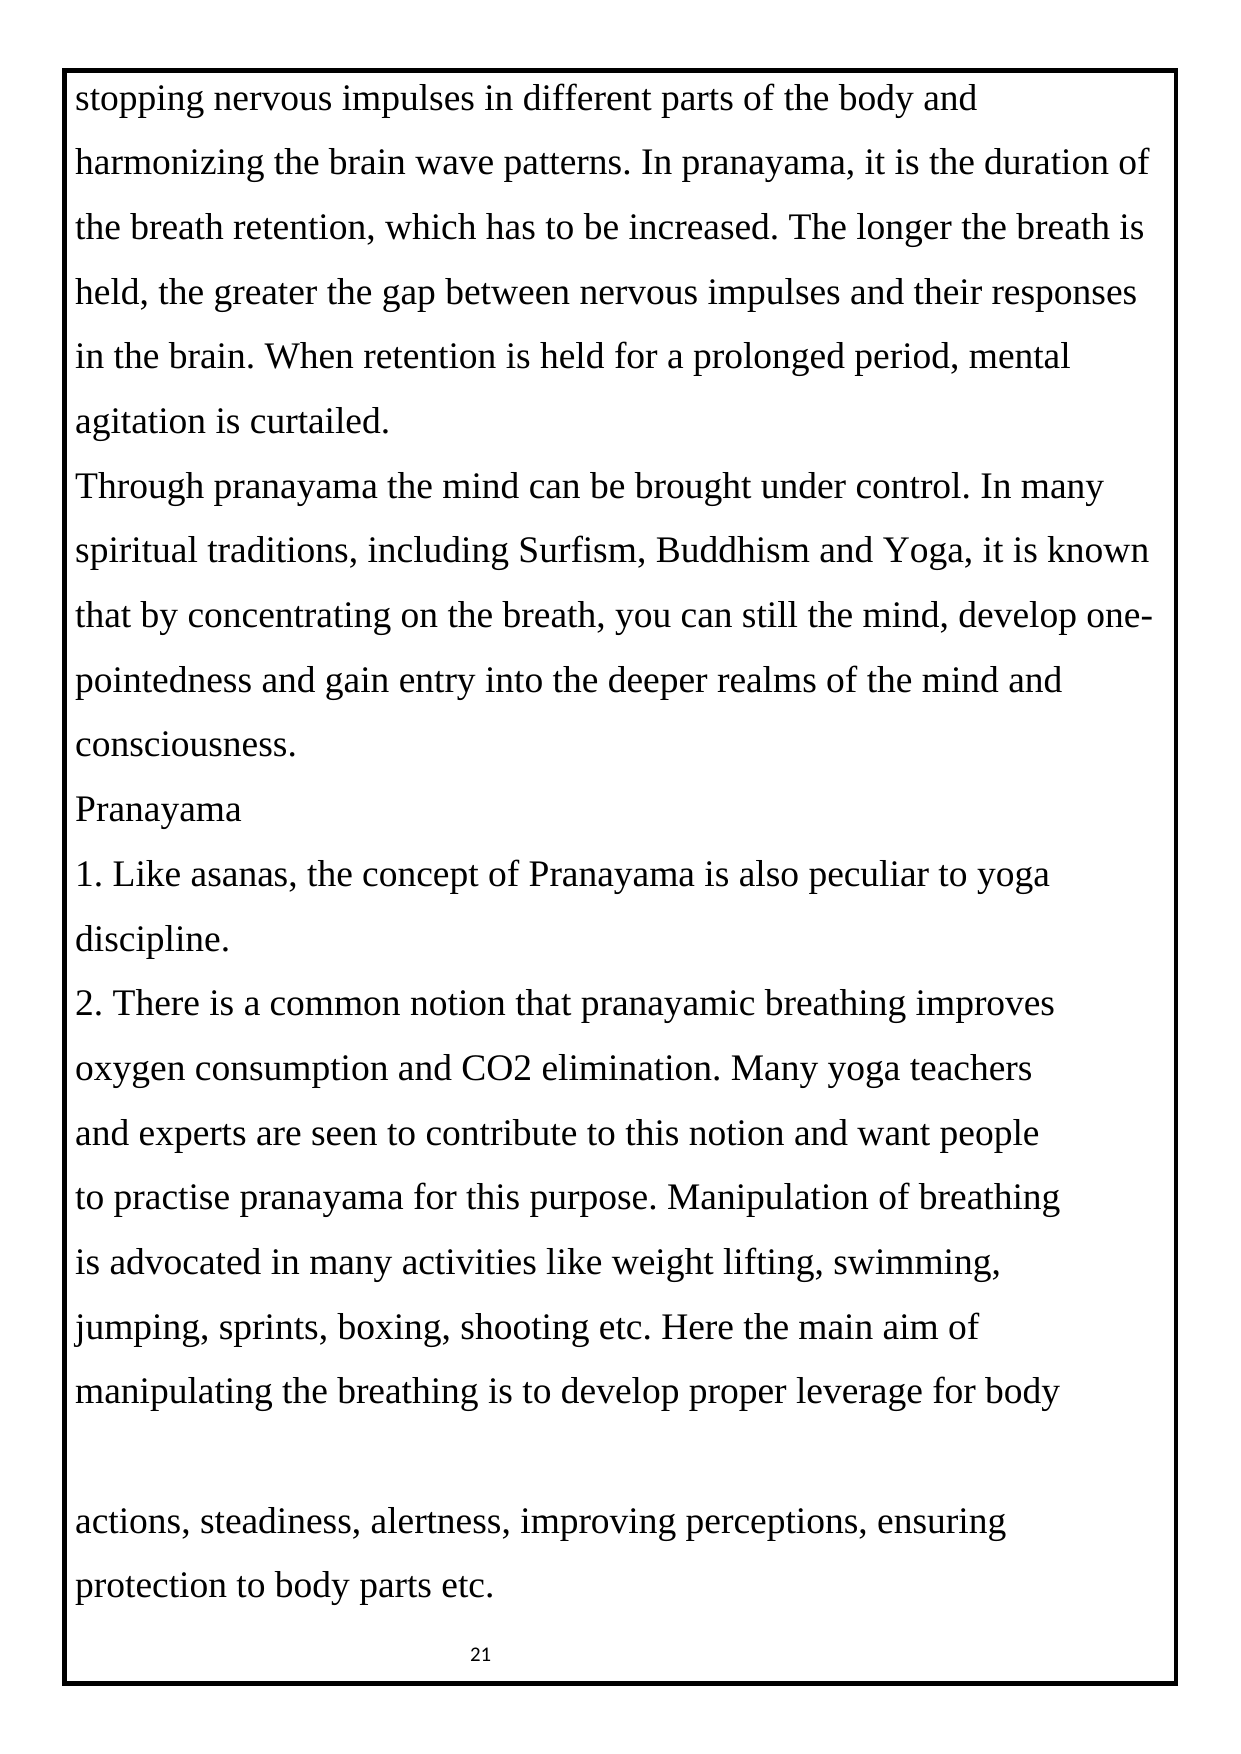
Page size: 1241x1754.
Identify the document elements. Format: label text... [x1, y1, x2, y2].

text to practise pranayama for this purpose. Manipulation of breathing [75, 1175, 1165, 1218]
text spiritual traditions, including Surfism, Buddhism and Yoga, it is known that by concentrating on the breath, you can still the mind, develop one-pointedness and gain entry into the deeper realms of the mind and consciousness. [75, 528, 1165, 765]
text discipline. [75, 916, 1165, 959]
text Pranayama [75, 787, 1165, 830]
text manipulating the breathing is to develop proper leverage for body [75, 1369, 1165, 1412]
text 1. Like asanas, the concept of Pranayama is also peculiar to yoga [75, 851, 1165, 894]
text protection to body parts etc. [75, 1563, 1165, 1606]
text and experts are seen to contribute to this notion and want people [75, 1110, 1165, 1153]
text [75, 75, 1165, 442]
text actions, steadiness, alertness, improving perceptions, ensuring [75, 1498, 1165, 1541]
text oxygen consumption and CO2 elimination. Many yoga teachers [75, 1045, 1165, 1088]
text jumping, sprints, boxing, shooting etc. Here the main aim of [75, 1304, 1165, 1347]
text is advocated in many activities like weight lifting, swimming, [75, 1239, 1165, 1282]
text Through pranayama the mind can be brought under control. In many [75, 463, 1165, 506]
text 2. There is a common notion that pranayamic breathing improves [75, 981, 1165, 1024]
